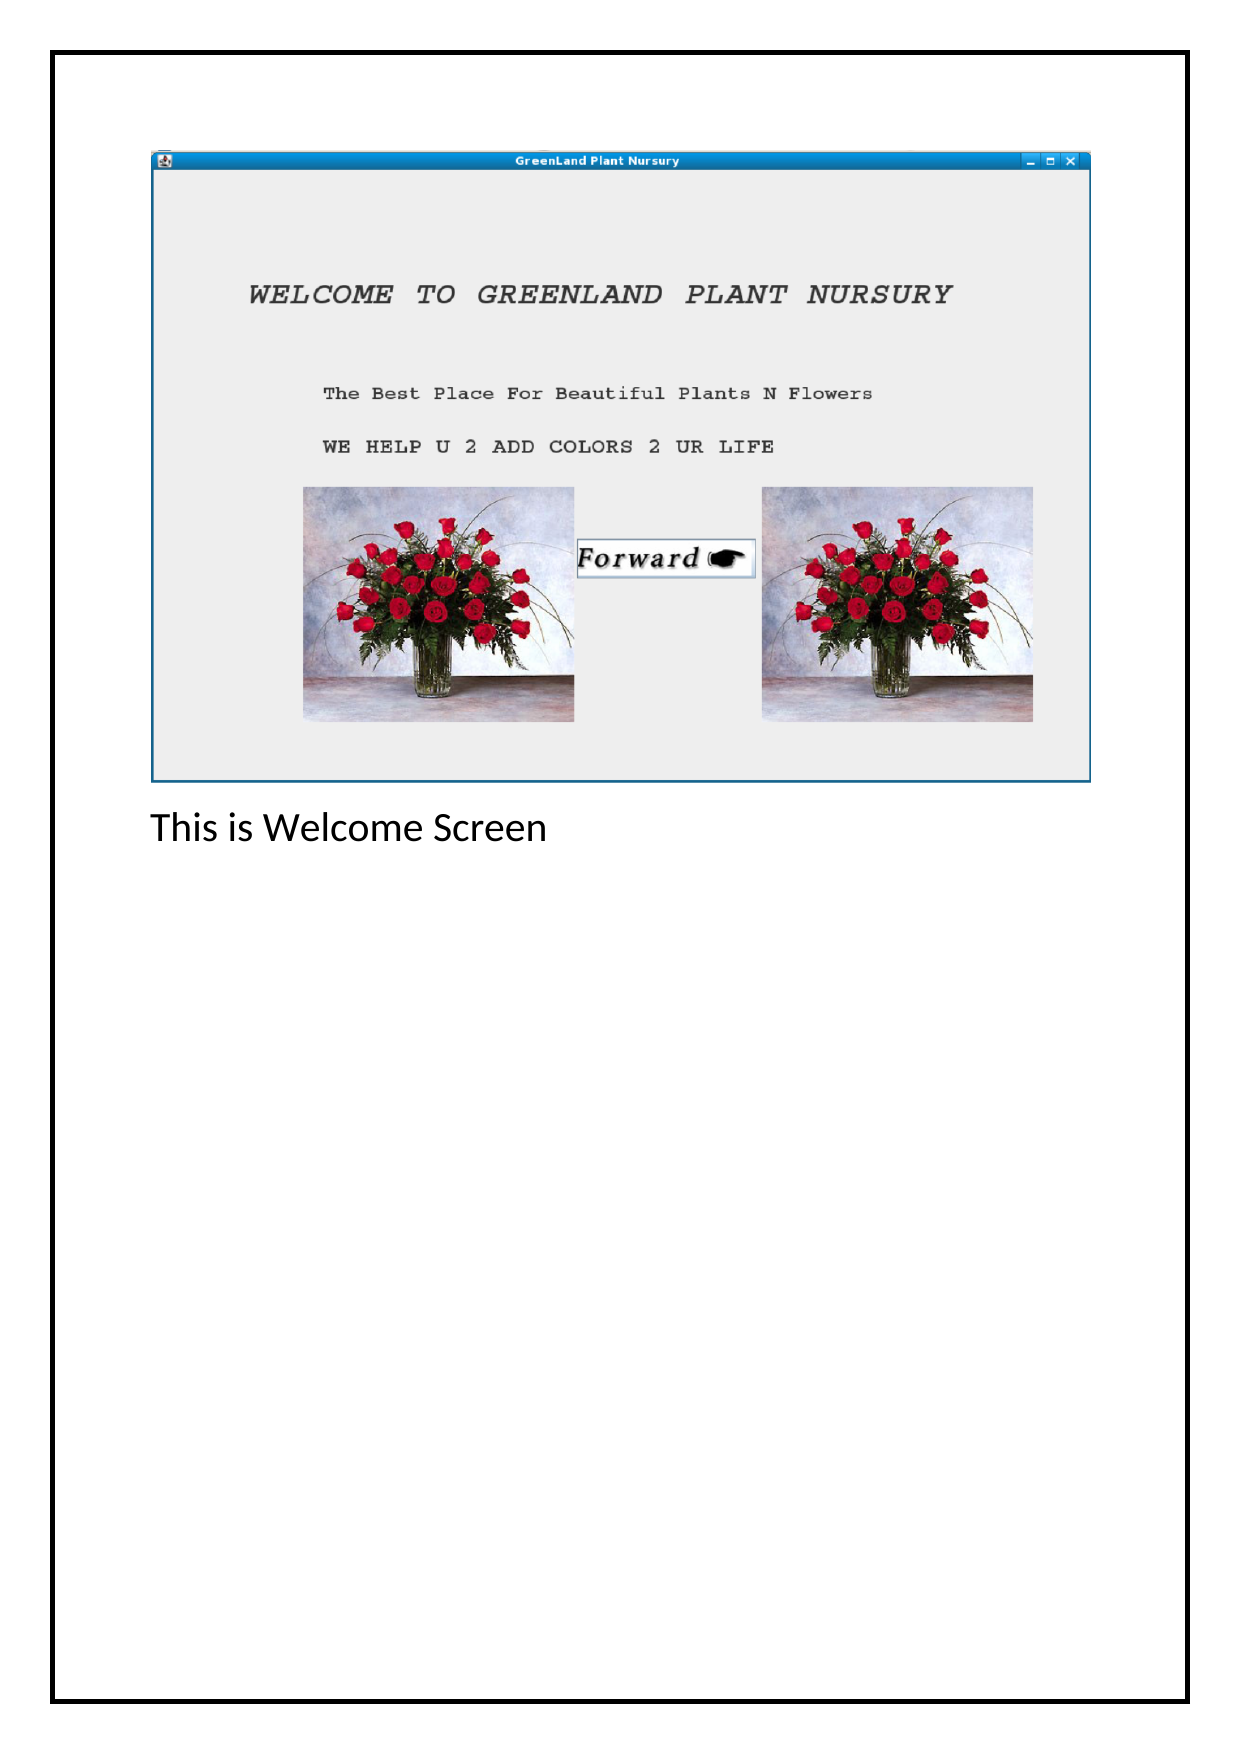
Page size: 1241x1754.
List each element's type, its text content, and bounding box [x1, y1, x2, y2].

picture [152, 150, 1091, 164]
picture [152, 155, 1091, 783]
text This is Welcome Screen [150, 801, 1090, 852]
